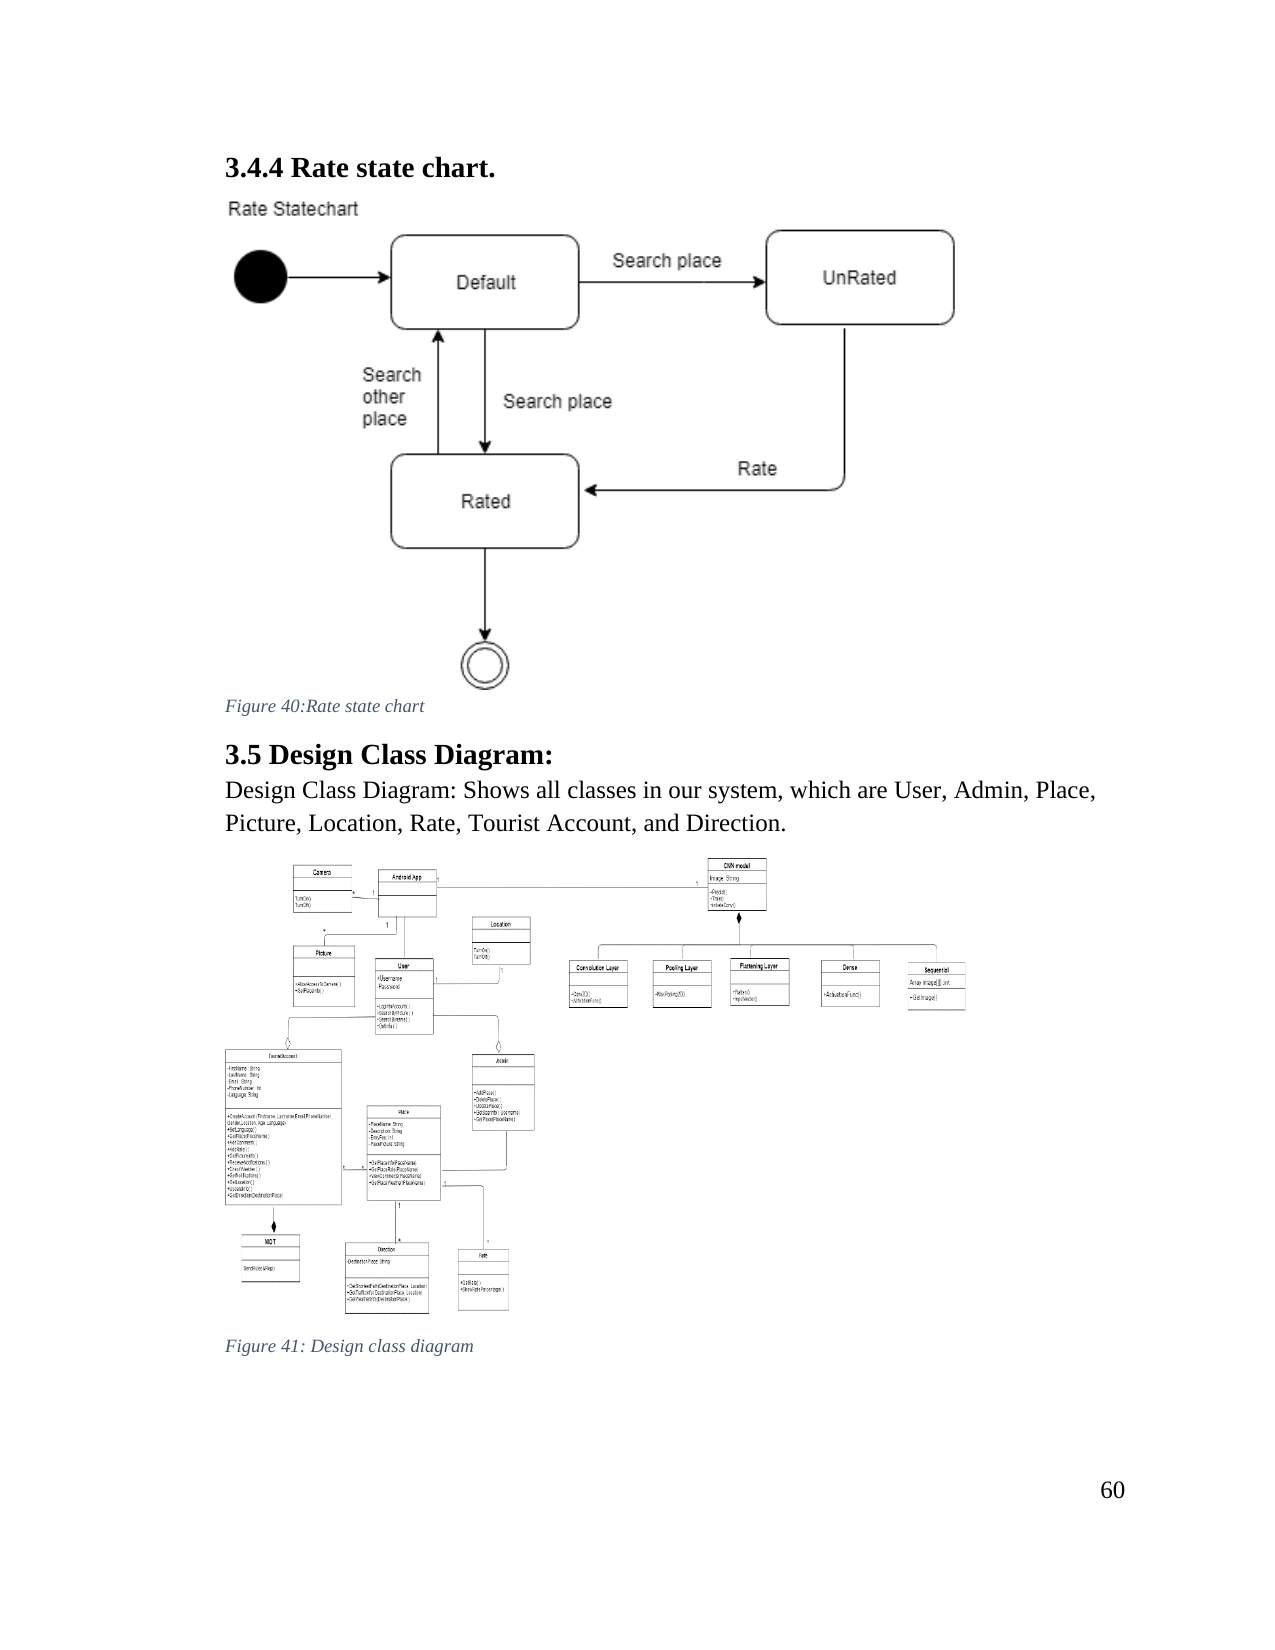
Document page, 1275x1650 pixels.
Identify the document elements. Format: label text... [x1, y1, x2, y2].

subtitle 3.4.4 Rate state chart. [225, 150, 1125, 183]
subtitle 3.5 Design Class Diagram: [225, 737, 1125, 771]
picture [225, 194, 955, 690]
text Design Class Diagram: Shows all classes in our system, which are User, Admin, Place, Picture, Location, Rate, Tourist Account, and Direction. [225, 776, 1125, 837]
picture [225, 858, 966, 1315]
